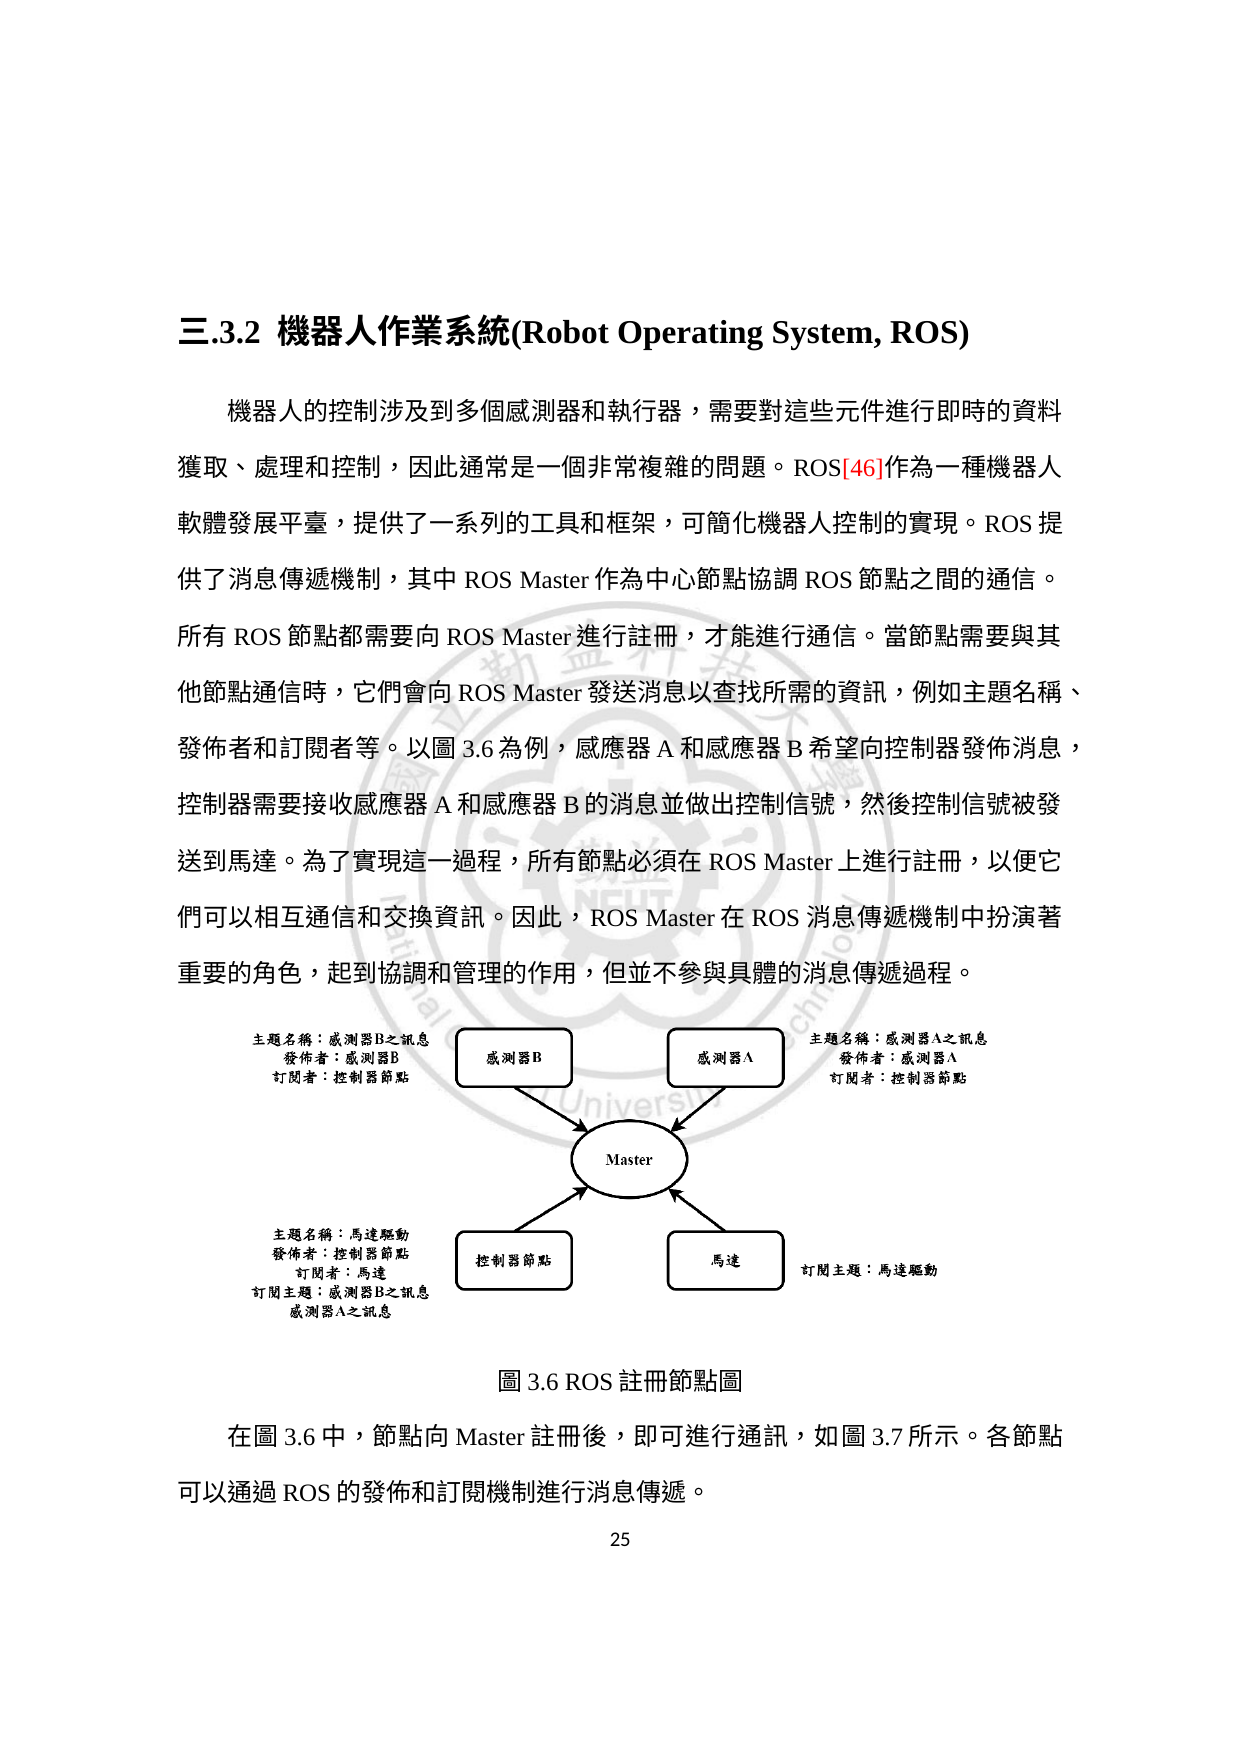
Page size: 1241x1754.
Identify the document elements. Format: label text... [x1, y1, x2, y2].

text 機器人的控制涉及到多個感測器和執行器，需要對這些元件進行即時的資料獲取、處理和控制，因此通常是一個非常複雜的問題。ROS[46]作為一種機器人軟體發展平臺，提供了一系列的工具和框架，可簡化機器人控制的實現。ROS提供了消息傳遞機制，其中ROS Master作為中心節點協調ROS節點之間的通信。所有ROS節點都需要向ROS Master進行註冊，才能進行通信。當節點需要與其他節點通信時，它們會向ROS Master發送消息以查找所需的資訊，例如主題名稱、發佈者和訂閱者等。以圖3.6為例，感應器A和感應器B希望向控制器發佈消息，控制器需要接收感應器A和感應器B的消息並做出控制信號，然後控制信號被發送到馬達。為了實現這一過程，所有節點必須在ROS Master上進行註冊，以便它們可以相互通信和交換資訊。因此，ROS Master在ROS消息傳遞機制中扮演著重要的角色，起到協調和管理的作用，但並不參與具體的消息傳遞過程。 [177, 390, 1063, 990]
text 圖3.6 ROS註冊節點圖 [177, 1360, 1063, 1398]
text 在圖3.6中，節點向Master註冊後，即可進行通訊，如圖3.7所示。各節點可以通過ROS的發佈和訂閱機制進行消息傳遞。 [177, 1416, 1063, 1510]
picture [224, 990, 1016, 1334]
subtitle 機器人作業系統(Robot Operating System, ROS) [177, 291, 1063, 366]
